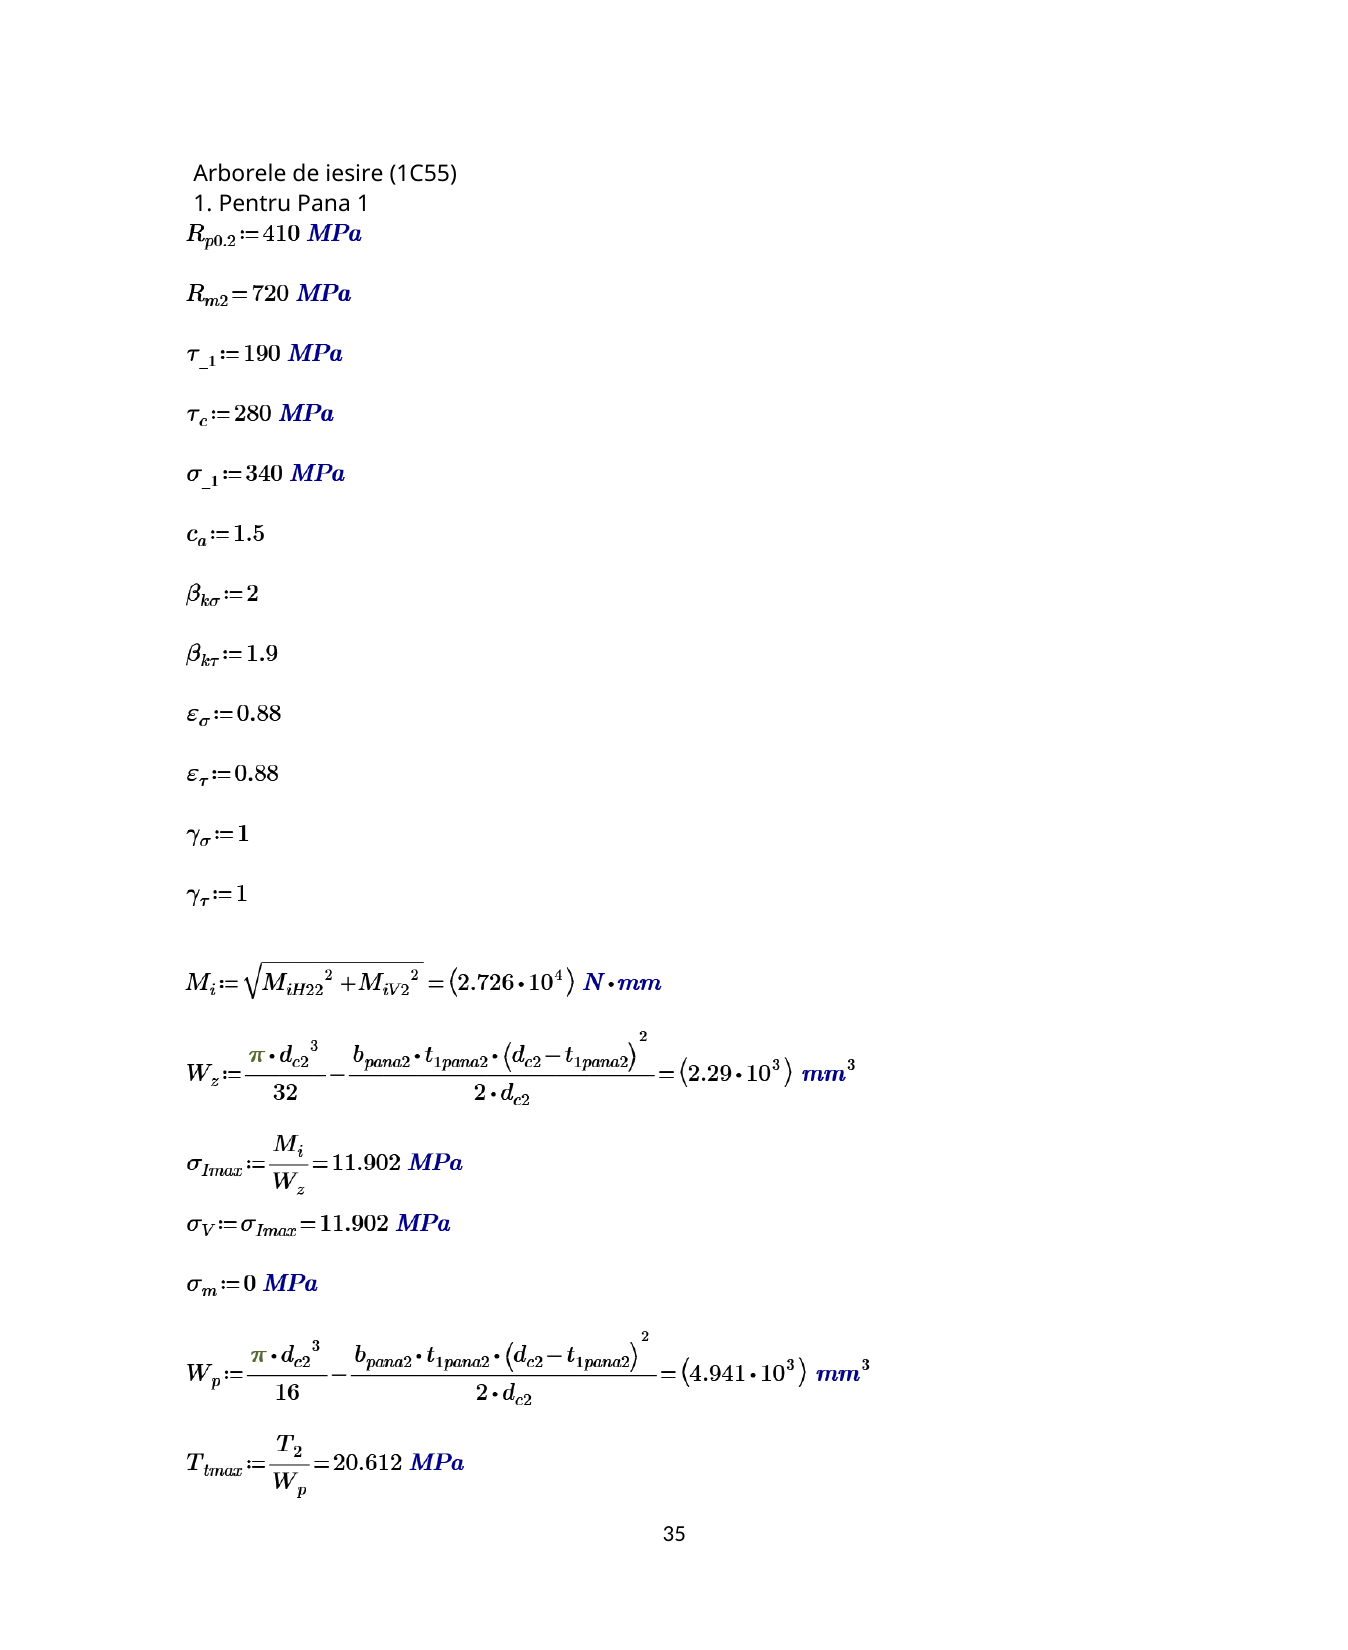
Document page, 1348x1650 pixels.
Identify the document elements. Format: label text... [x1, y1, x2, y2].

picture [180, 513, 270, 557]
picture [180, 633, 283, 677]
picture [180, 213, 368, 257]
picture [180, 1321, 880, 1416]
picture [180, 1021, 865, 1116]
picture [180, 573, 265, 617]
text Arborele de iesire (1C55) [193, 157, 479, 185]
picture [180, 393, 339, 437]
picture [180, 273, 356, 317]
picture [180, 813, 256, 857]
text 1. Pentru Pana 1 [193, 187, 479, 215]
picture [180, 453, 351, 497]
picture [180, 955, 668, 1009]
picture [180, 333, 348, 377]
picture [180, 1424, 470, 1501]
picture [180, 873, 254, 917]
picture [180, 693, 288, 737]
picture [180, 1124, 469, 1247]
picture [180, 753, 285, 797]
picture [180, 1263, 324, 1307]
